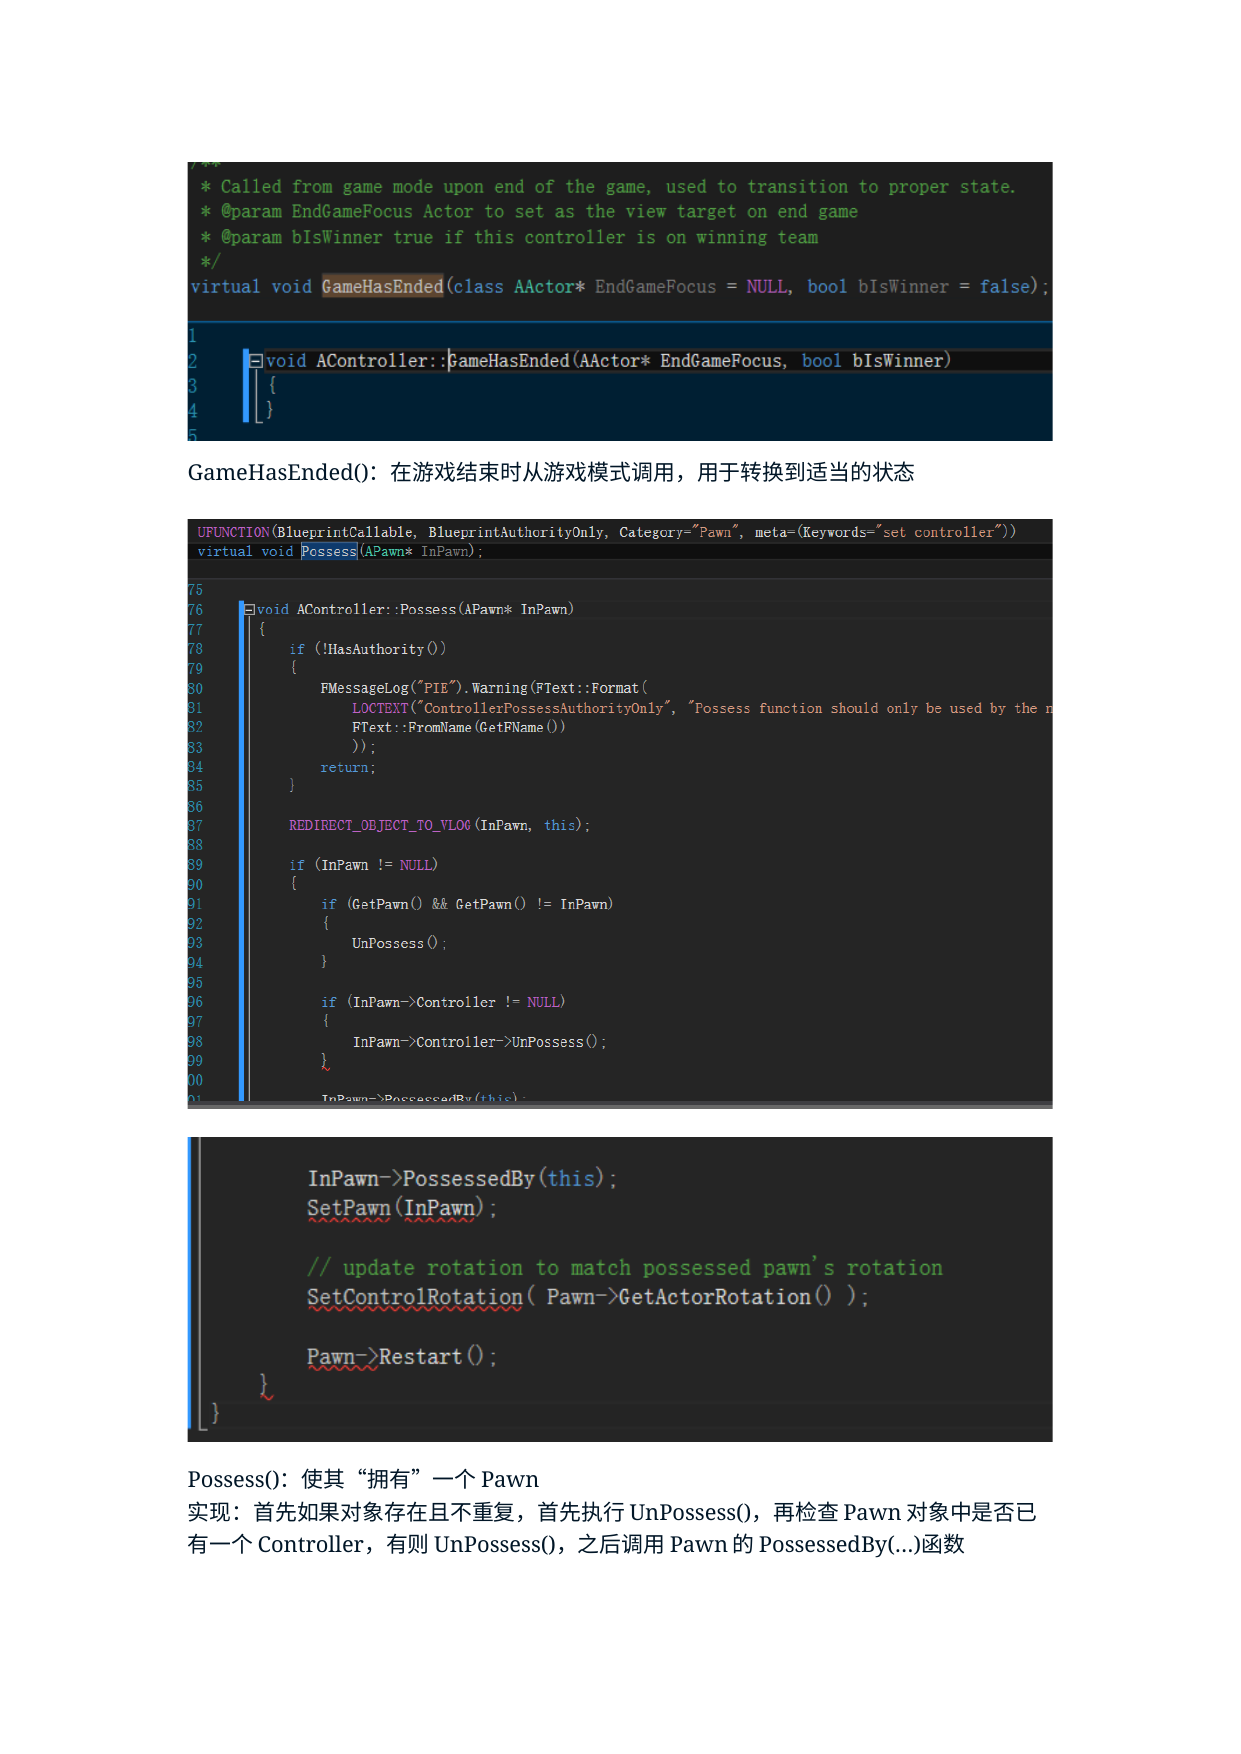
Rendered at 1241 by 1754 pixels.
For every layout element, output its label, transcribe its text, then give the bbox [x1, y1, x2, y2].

text GameHasEnded()：在游戏结束时从游戏模式调用，用于转换到适当的状态 [187, 454, 1053, 487]
picture [187, 519, 1053, 1109]
text Possess()：使其“拥有”一个Pawn [187, 1462, 1053, 1494]
text 实现：首先如果对象存在且不重复，首先执行UnPossess()，再检查Pawn对象中是否已有一个Controller，有则UnPossess()，之后调用Pawn的PossessedBy(…)函数 [187, 1494, 1053, 1559]
picture [187, 1137, 1053, 1442]
picture [187, 162, 1053, 441]
